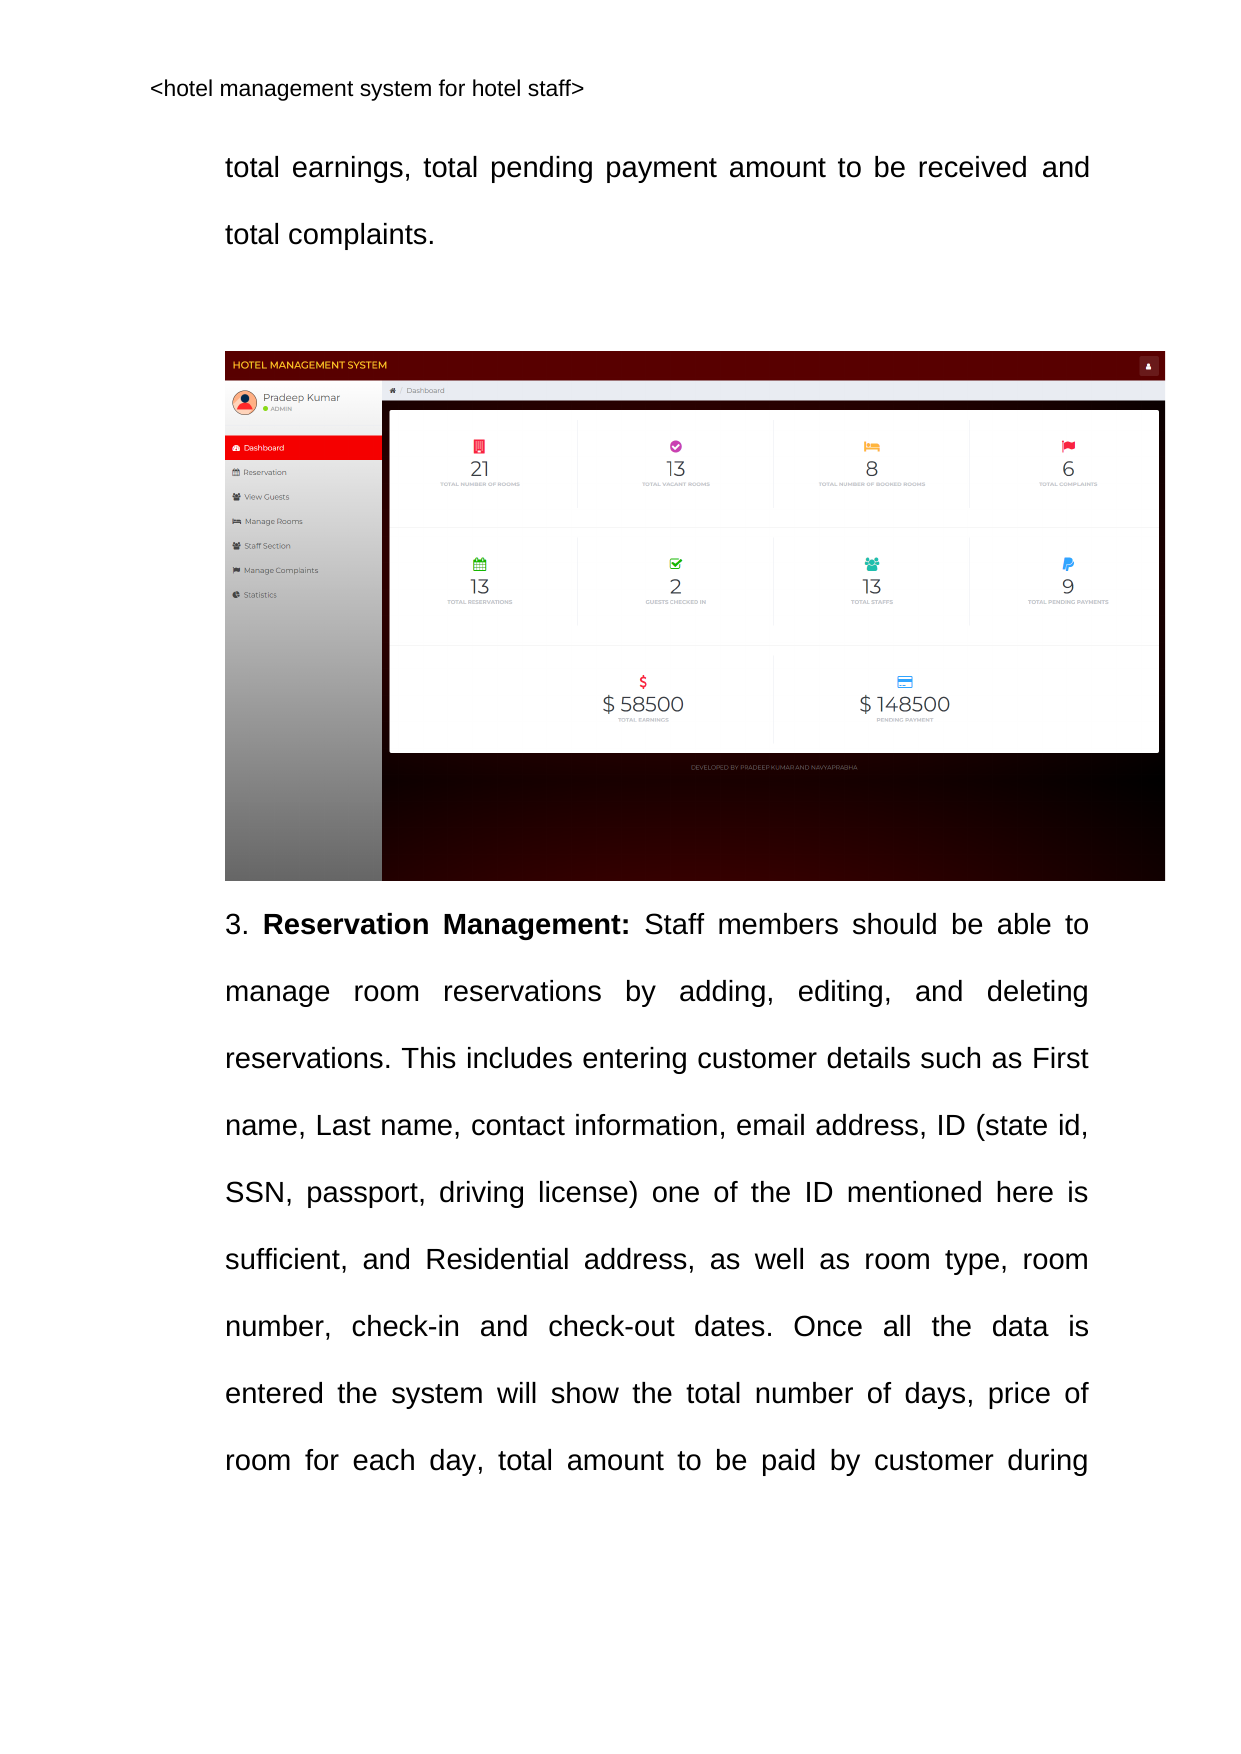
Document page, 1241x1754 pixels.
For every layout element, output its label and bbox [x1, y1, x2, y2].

text [225, 150, 1090, 251]
text [225, 907, 1090, 1477]
picture [225, 351, 1166, 881]
